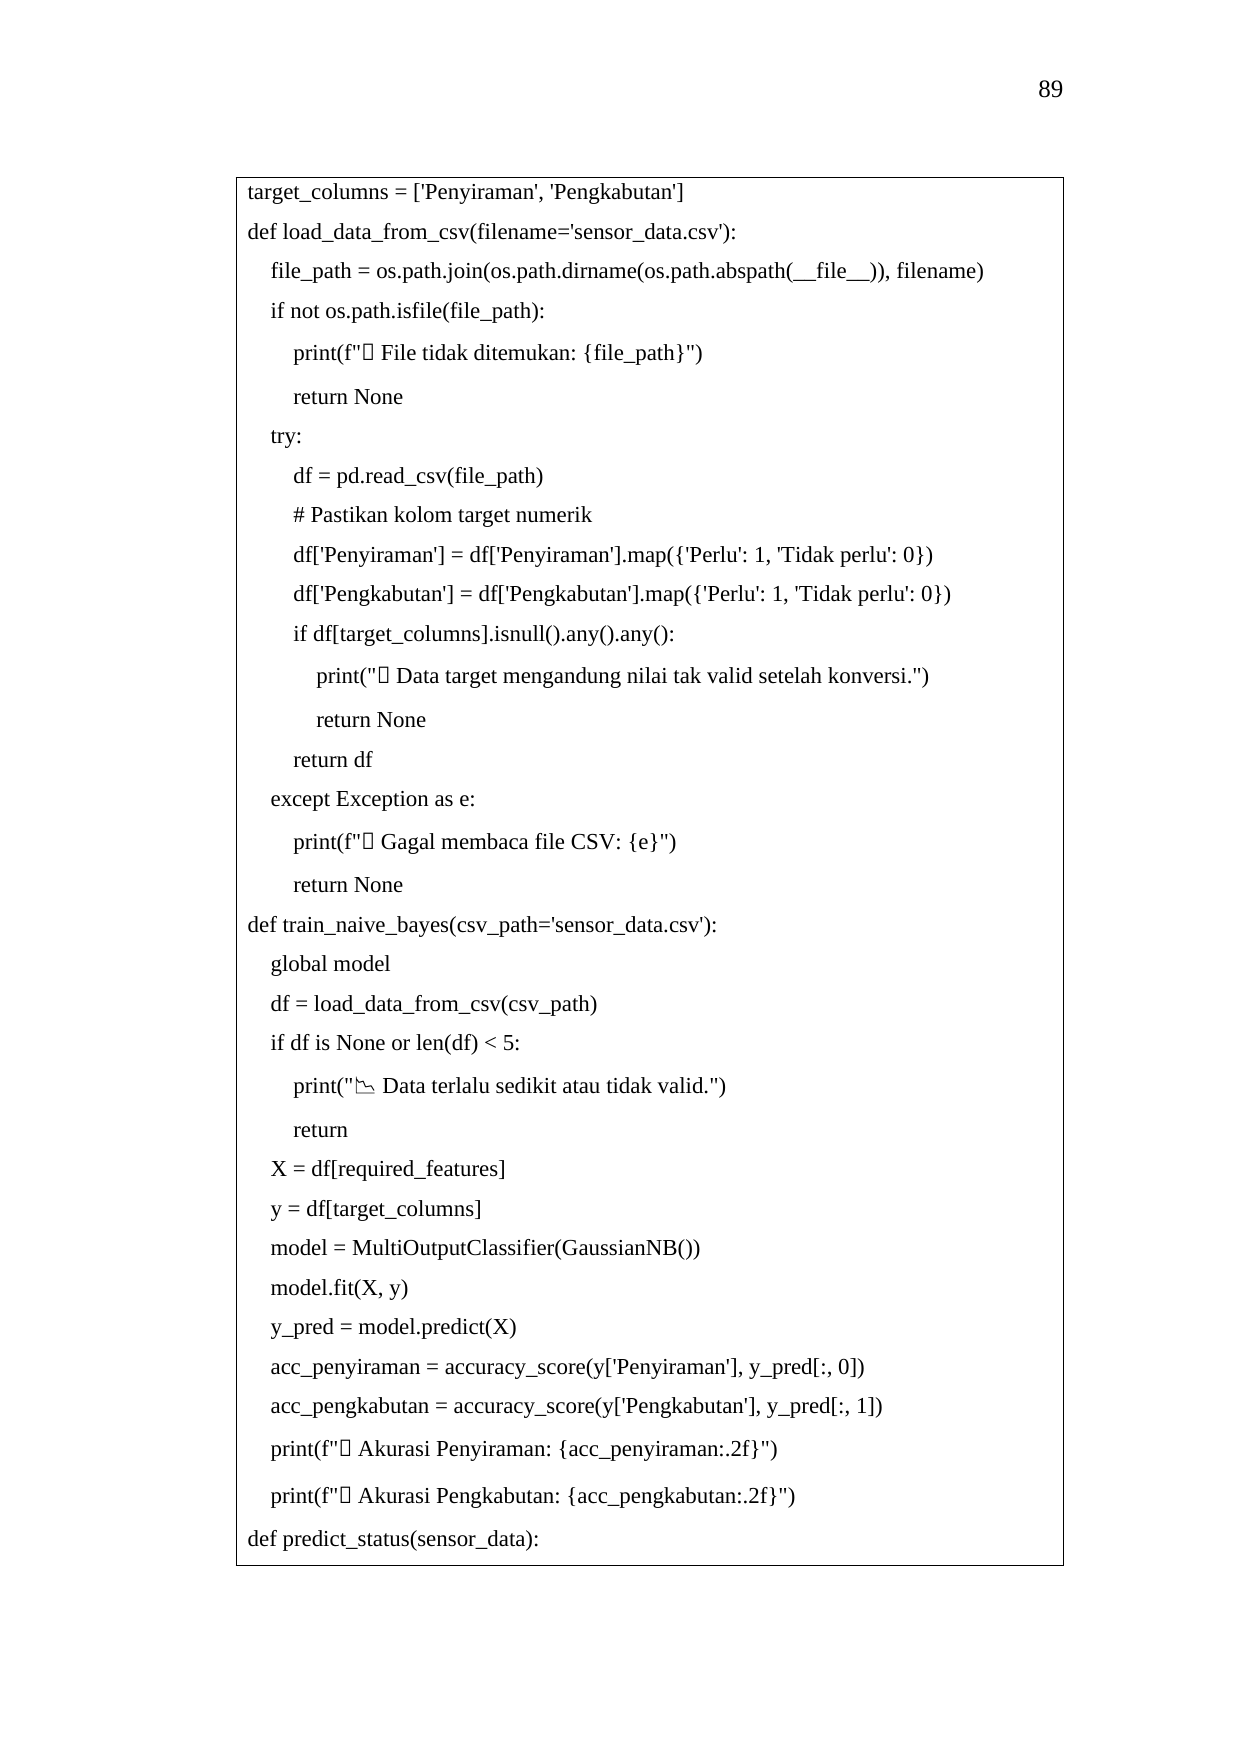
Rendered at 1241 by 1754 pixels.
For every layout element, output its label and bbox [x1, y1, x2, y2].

table_header [237, 178, 1063, 1565]
